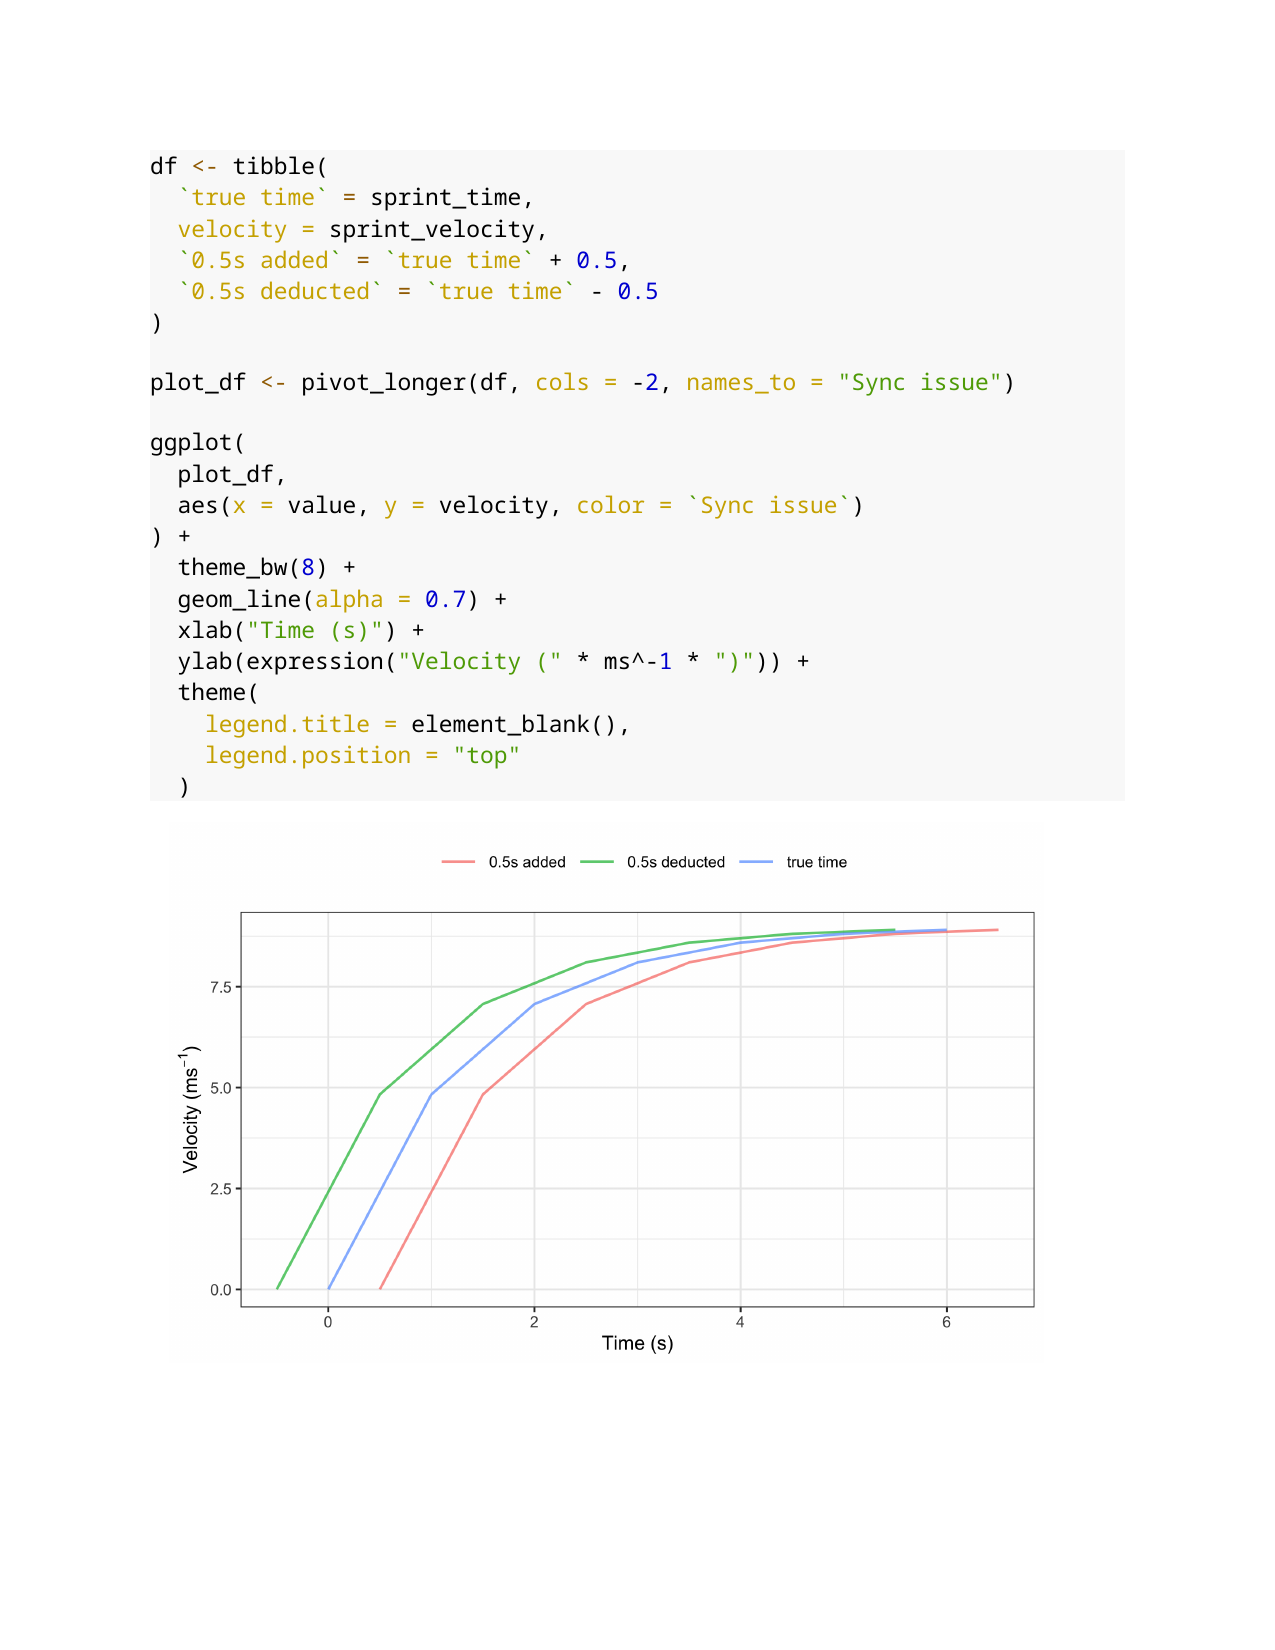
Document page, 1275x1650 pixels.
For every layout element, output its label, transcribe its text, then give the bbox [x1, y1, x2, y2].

picture [168, 822, 1044, 1363]
text df <- tibble( `true time` = sprint_time, velocity = sprint_velocity, `0.5s added` = `true time` + 0.5, `0.5s deducted` = `true time` - 0.5 ) plot_df <- pivot_longer(df, cols = -2, names_to = "Sync issue") ggplot( plot_df, aes(x = value, y = velocity, color = `Sync issue`) ) + theme_bw(8) + geom_line(alpha = 0.7) + xlab("Time (s)") + ylab(expression("Velocity (" * ms^-1 * ")")) + theme( legend.title = element_blank(), legend.position = "top" ) [150, 150, 1125, 801]
